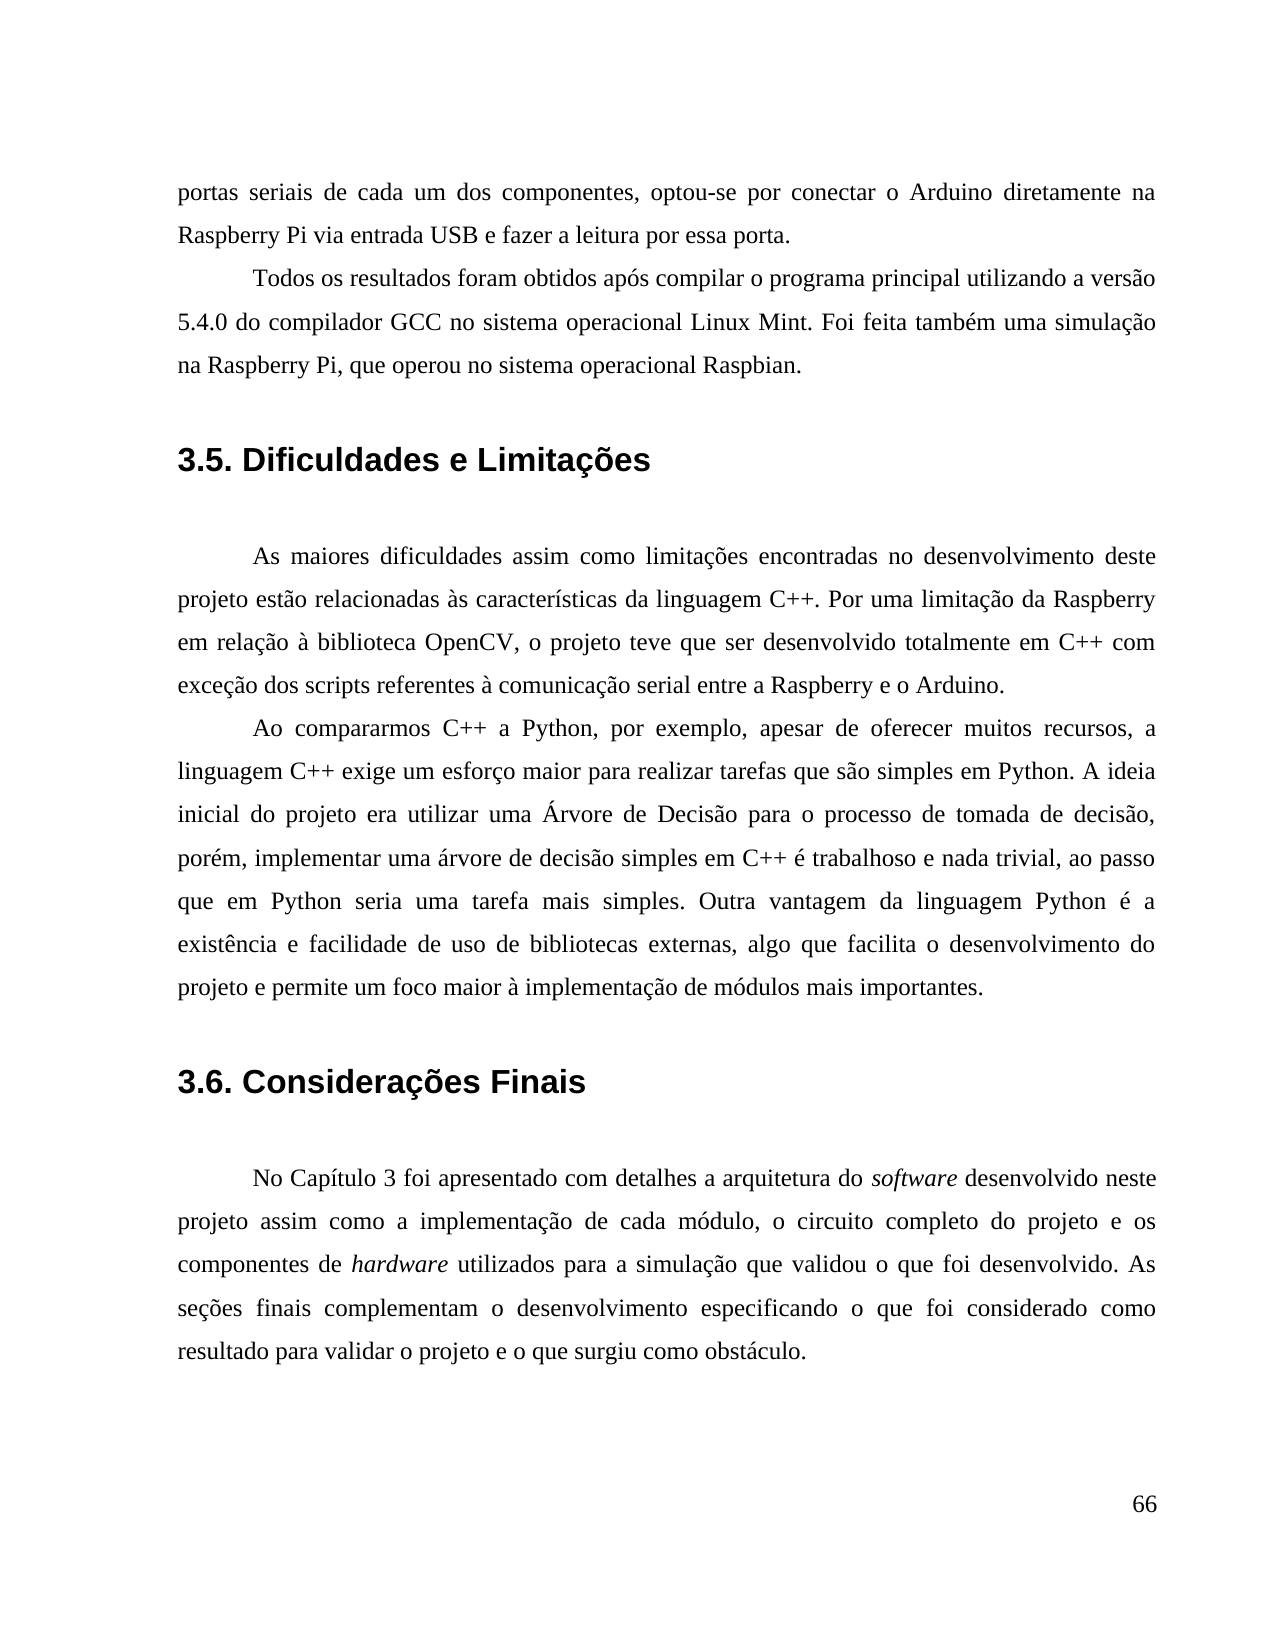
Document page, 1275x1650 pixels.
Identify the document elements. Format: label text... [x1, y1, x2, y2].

text Ao compararmos C++ a Python, por exemplo, apesar de oferecer muitos recursos, a linguagem C++ exige um esforço maior para realizar tarefas que são simples em Python. A ideia inicial do projeto era utilizar uma Árvore de Decisão para o processo de tomada de decisão, porém, implementar uma árvore de decisão simples em C++ é trabalhoso e nada trivial, ao passo que em Python seria uma tarefa mais simples. Outra vantagem da linguagem Python é a existência e facilidade de uso de bibliotecas externas, algo que facilita o desenvolvimento do projeto e permite um foco maior à implementação de módulos mais importantes. [177, 713, 1157, 1001]
subtitle 3.6. Considerações Finais [177, 1062, 1157, 1101]
text As maiores dificuldades assim como limitações encontradas no desenvolvimento deste projeto estão relacionadas às características da linguagem C++. Por uma limitação da Raspberry em relação à biblioteca OpenCV, o projeto teve que ser desenvolvido totalmente em C++ com exceção dos scripts referentes à comunicação serial entre a Raspberry e o Arduino. [177, 541, 1157, 699]
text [177, 177, 1157, 249]
subtitle 3.5. Dificuldades e Limitações [177, 440, 1157, 478]
text No Capítulo 3 foi apresentado com detalhes a arquitetura do software desenvolvido neste projeto assim como a implementação de cada módulo, o circuito completo do projeto e os componentes de hardware utilizados para a simulação que validou o que foi desenvolvido. As seções finais complementam o desenvolvimento especificando o que foi considerado como resultado para validar o projeto e o que surgiu como obstáculo. [177, 1163, 1157, 1364]
text Todos os resultados foram obtidos após compilar o programa principal utilizando a versão 5.4.0 do compilador GCC no sistema operacional Linux Mint. Foi feita também uma simulação na Raspberry Pi, que operou no sistema operacional Raspbian. [177, 263, 1157, 378]
